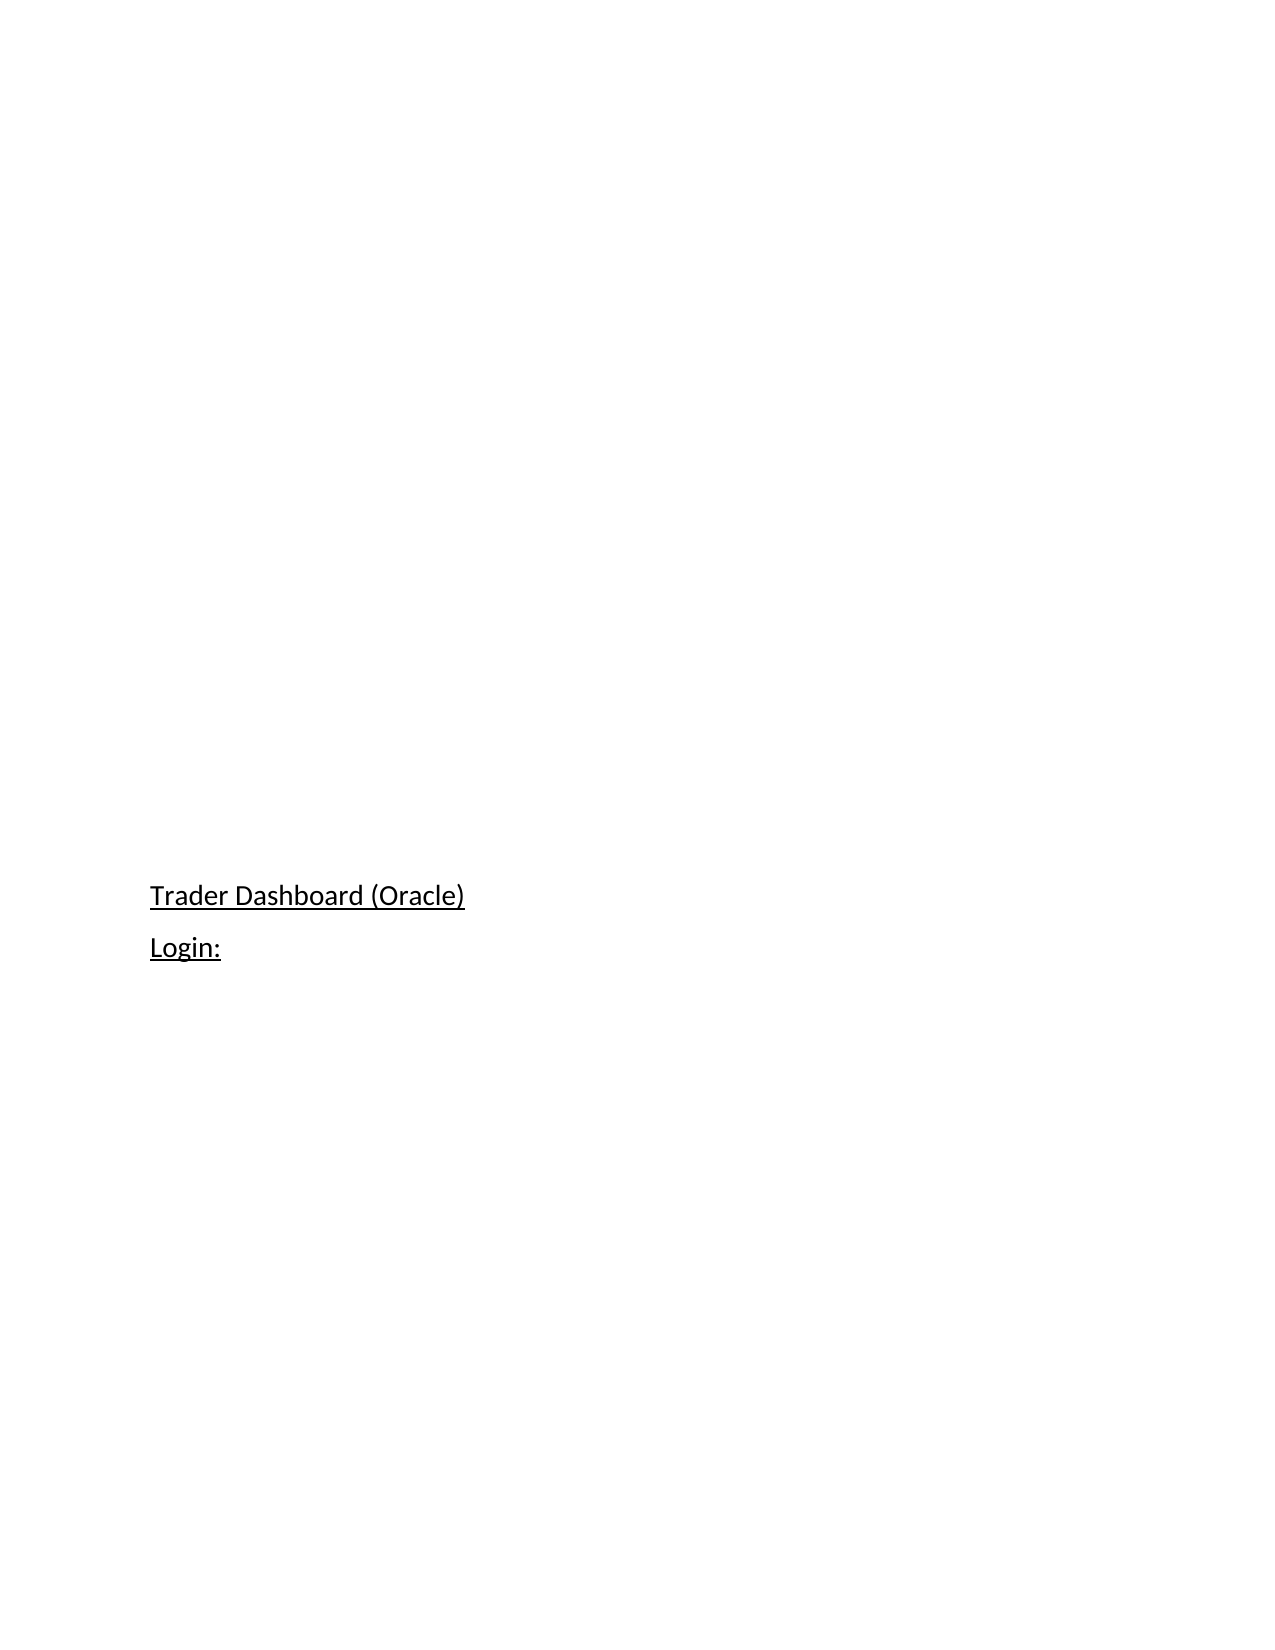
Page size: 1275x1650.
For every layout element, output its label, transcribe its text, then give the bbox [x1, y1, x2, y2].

text Trader Dashboard (Oracle) [150, 877, 1125, 913]
text Login: [150, 929, 1125, 965]
